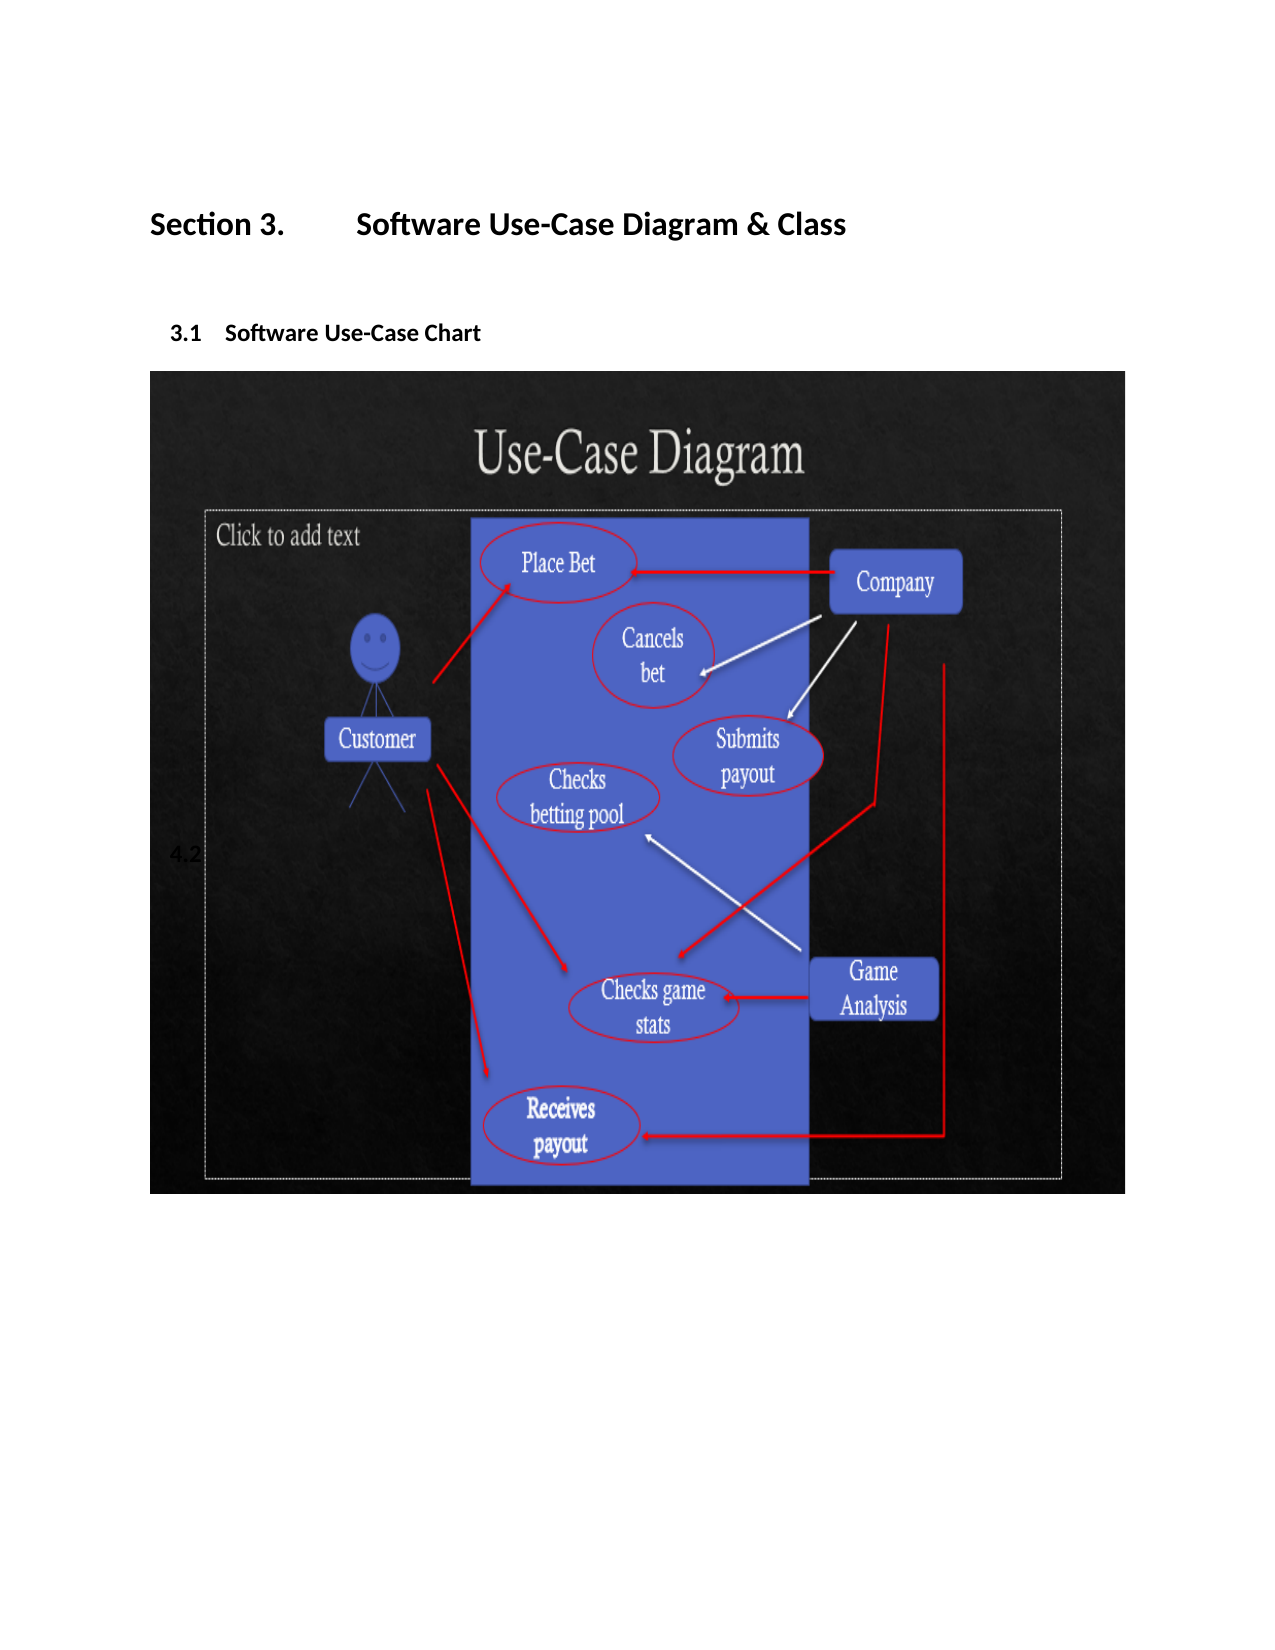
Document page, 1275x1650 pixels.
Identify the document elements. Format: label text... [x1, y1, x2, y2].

picture [150, 371, 1125, 1194]
subtitle Section 3. Software Use-Case Diagram & Class [150, 202, 1125, 244]
subtitle 3.1 Software Use-Case Chart [169, 317, 1125, 348]
